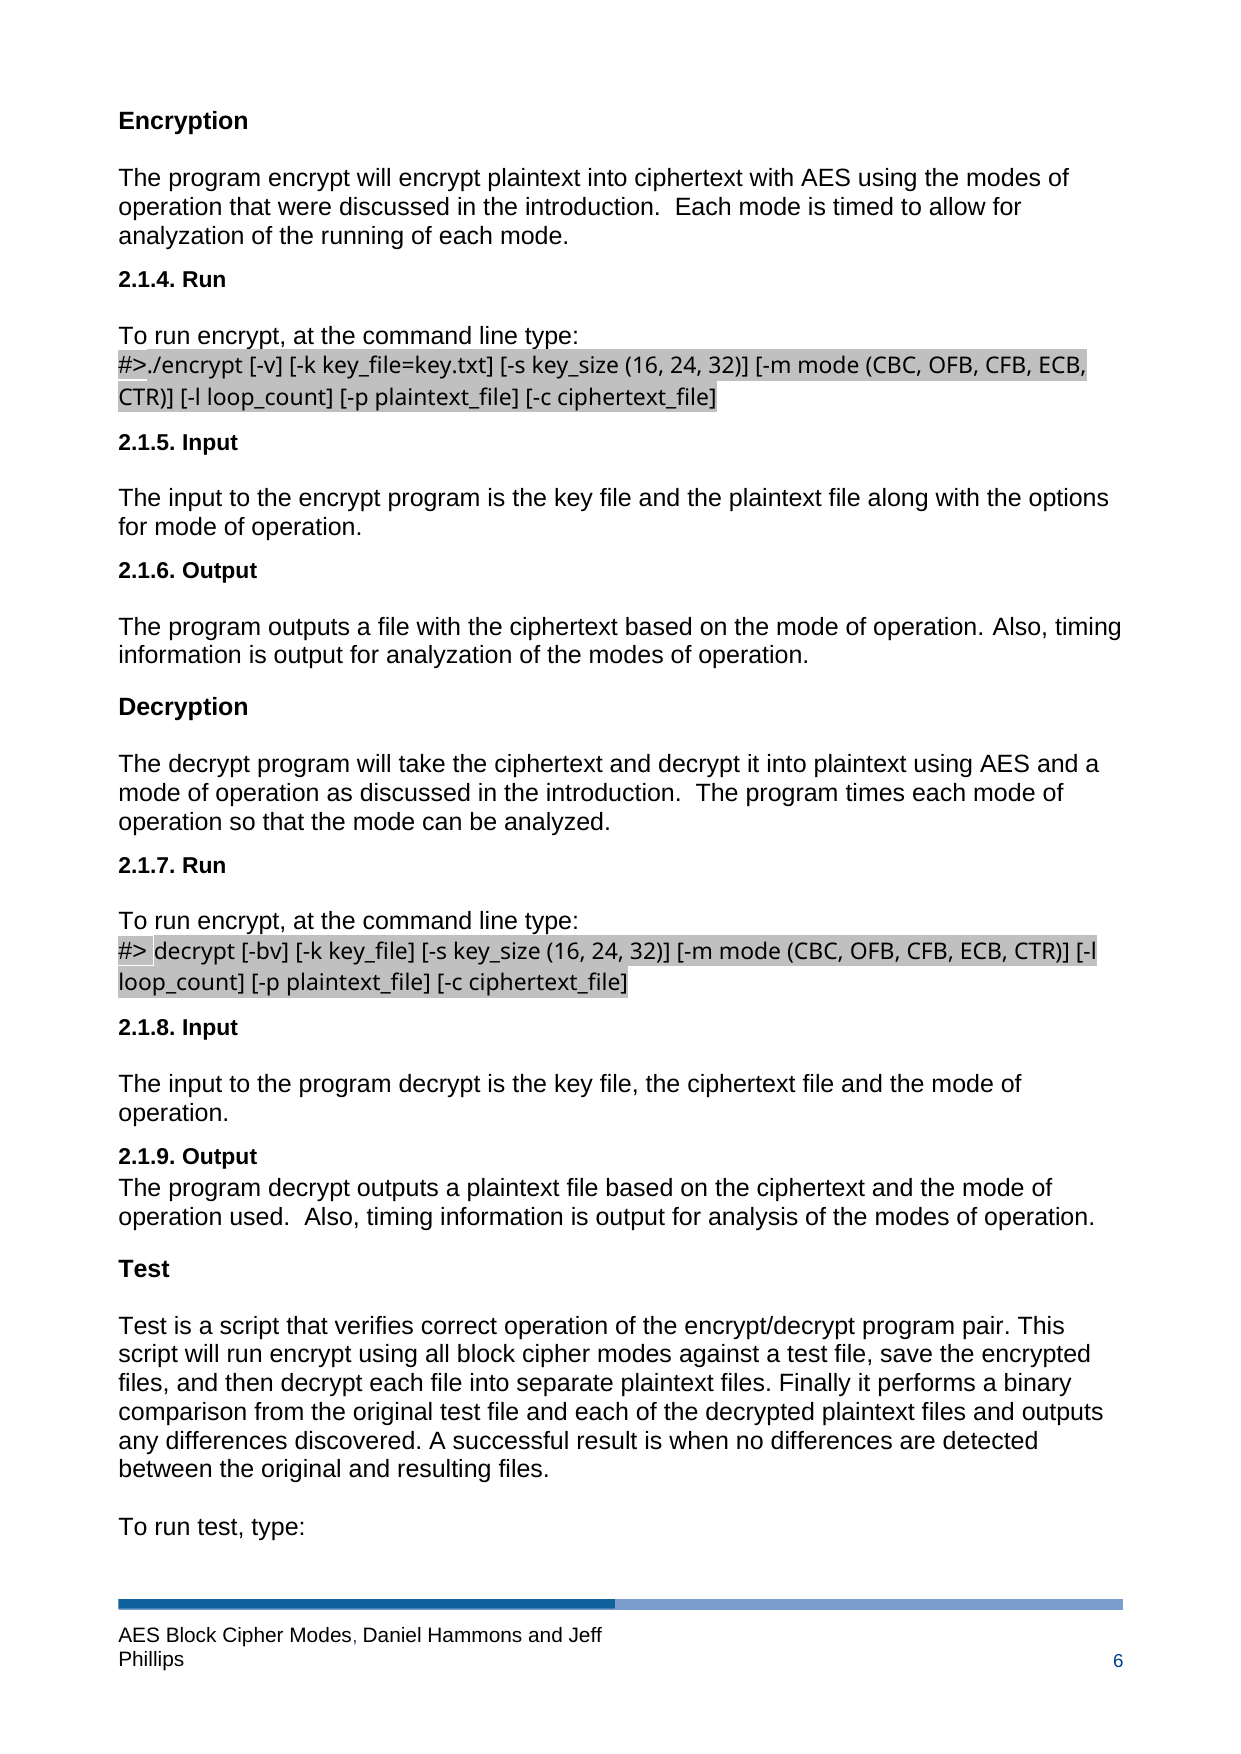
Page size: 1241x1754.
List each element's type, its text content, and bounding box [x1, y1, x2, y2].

text The program encrypt will encrypt plaintext into ciphertext with AES using the modes of operation that were discussed in the introduction. Each mode is timed to allow for analyzation of the running of each mode. [118, 163, 1122, 249]
text To run encrypt, at the command line type: [118, 906, 1122, 935]
text The program decrypt outputs a plaintext file based on the ciphertext and the mode of operation used. Also, timing information is output for analysis of the modes of operation. [118, 1173, 1122, 1231]
text To run encrypt, at the command line type: [118, 321, 1122, 349]
text #> decrypt [-bv] [-k key_file] [-s key_size (16, 24, 32)] [-m mode (CBC, OFB, CFB, ECB, CTR)] [-l loop_count] [-p plaintext_file] [-c ciphertext_file] [628, 935, 1122, 998]
text The decrypt program will take the ciphertext and decrypt it into plaintext using AES and a mode of operation as discussed in the introduction. The program times each mode of operation so that the mode can be analyzed. [118, 749, 1122, 835]
text The program outputs a file with the ciphertext based on the mode of operation. Also, timing information is output for analyzation of the modes of operation. [118, 612, 1122, 669]
subtitle Input [118, 1014, 1122, 1041]
text The input to the program decrypt is the key file, the ciphertext file and the mode of operation. [118, 1069, 1122, 1126]
subtitle Output [118, 557, 1122, 583]
subtitle Run [118, 266, 1122, 292]
text To run test, type: [118, 1512, 1122, 1541]
subtitle Output [118, 1143, 1122, 1169]
text Test is a script that verifies correct operation of the encrypt/decrypt program pair. This script will run encrypt using all block cipher modes against a test file, save the encrypted files, and then decrypt each file into separate plaintext files. Finally it performs a binary comparison from the original test file and each of the decrypted plaintext files and outputs any differences discovered. A successful result is when no differences are detected between the original and resulting files. [118, 1311, 1122, 1483]
text The input to the encrypt program is the key file and the plaintext file along with the options for mode of operation. [118, 483, 1122, 541]
subtitle Test [118, 1254, 1122, 1283]
subtitle Run [118, 852, 1122, 878]
subtitle Input [118, 428, 1122, 455]
subtitle Decryption [118, 692, 1122, 721]
picture [118, 1599, 1123, 1610]
subtitle Encryption [118, 106, 1122, 135]
text #>./encrypt [-v] [-k key_file=key.txt] [-s key_size (16, 24, 32)] [-m mode (CBC, OFB, CFB, ECB, CTR)] [-l loop_count] [-p plaintext_file] [-c ciphertext_file] [717, 349, 1122, 412]
